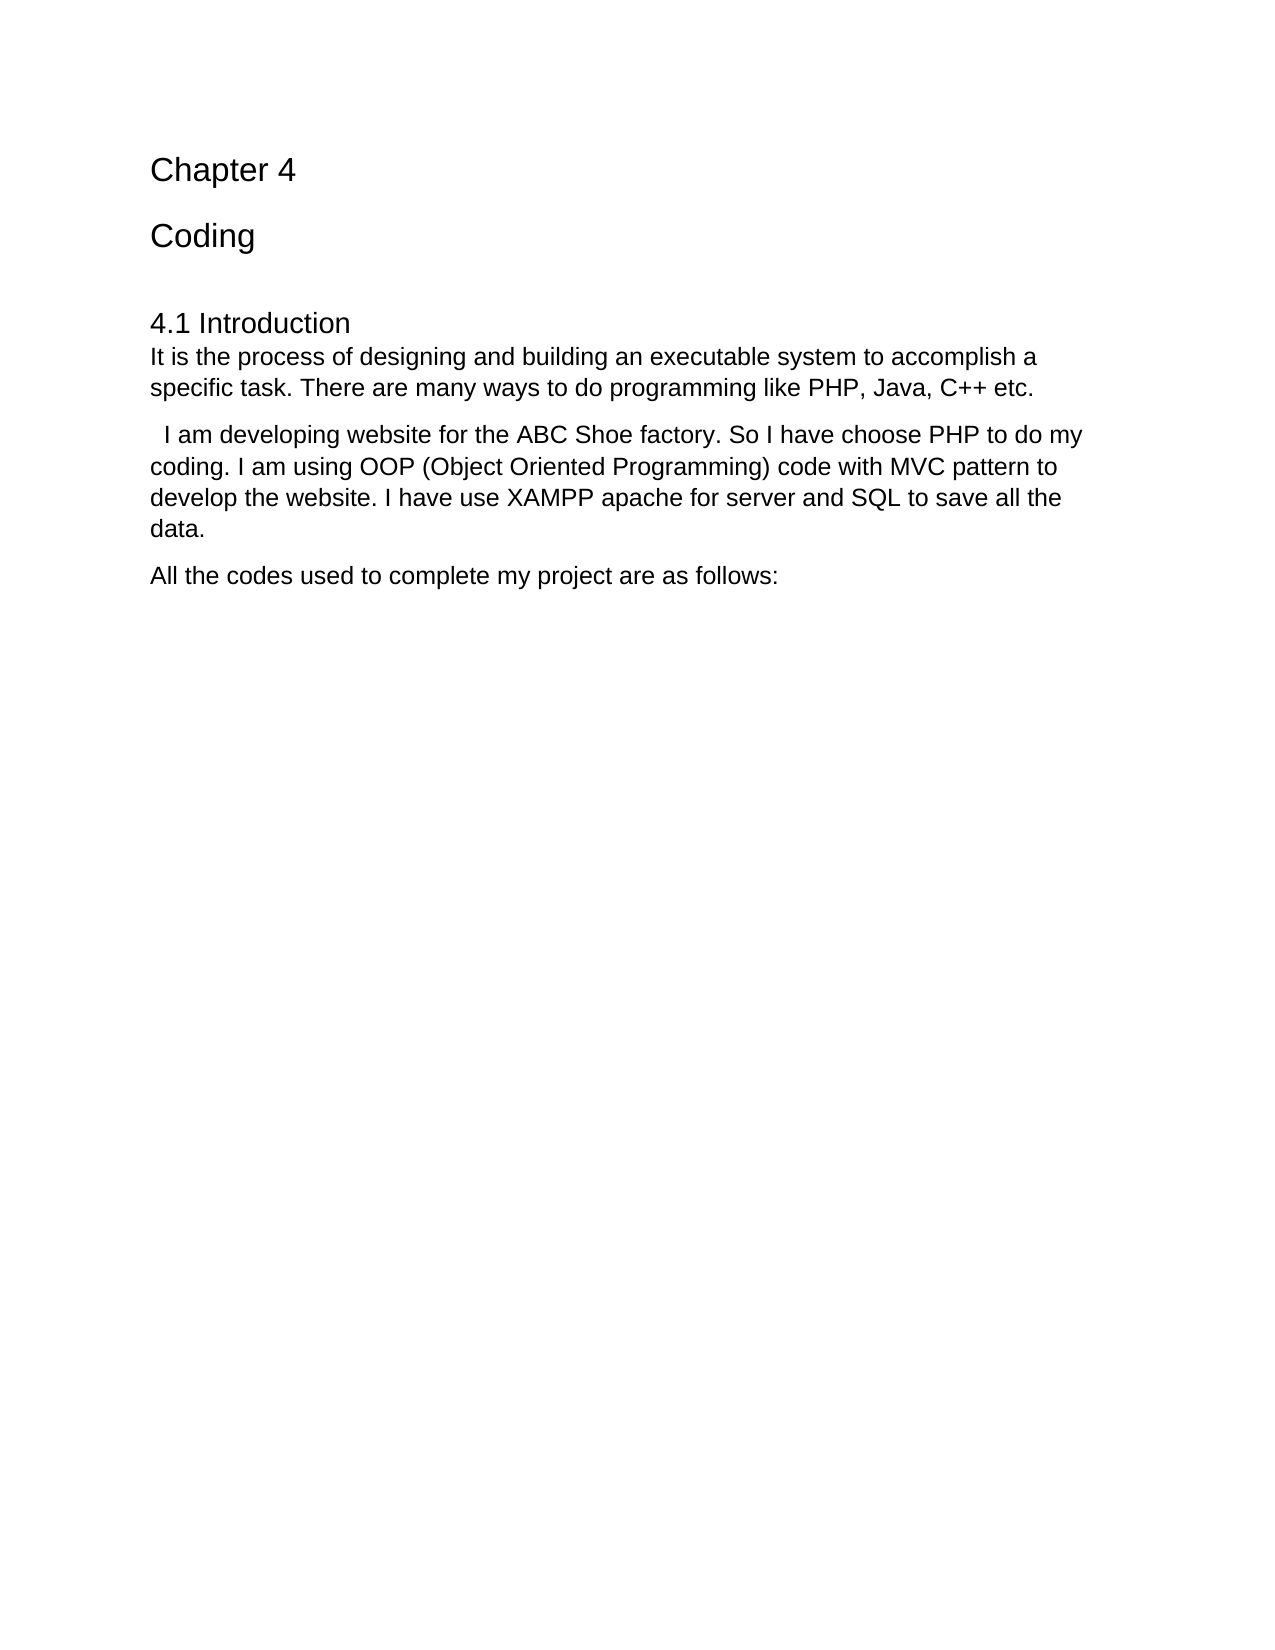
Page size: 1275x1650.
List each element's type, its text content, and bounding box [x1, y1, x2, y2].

text It is the process of designing and building an executable system to accomplish a specific task. There are many ways to do programming like PHP, Java, C++ etc. [150, 342, 1125, 402]
text I am developing website for the ABC Shoe factory. So I have choose PHP to do my coding. I am using OOP (Object Oriented Programming) code with MVC pattern to develop the website. I have use XAMPP apache for server and SQL to save all the data. [150, 421, 1125, 542]
text All the codes used to complete my project are as follows: [150, 561, 1125, 590]
subtitle Chapter 4 [150, 150, 1125, 188]
subtitle 4.1 Introduction [150, 306, 1125, 339]
subtitle Coding [150, 216, 1125, 255]
